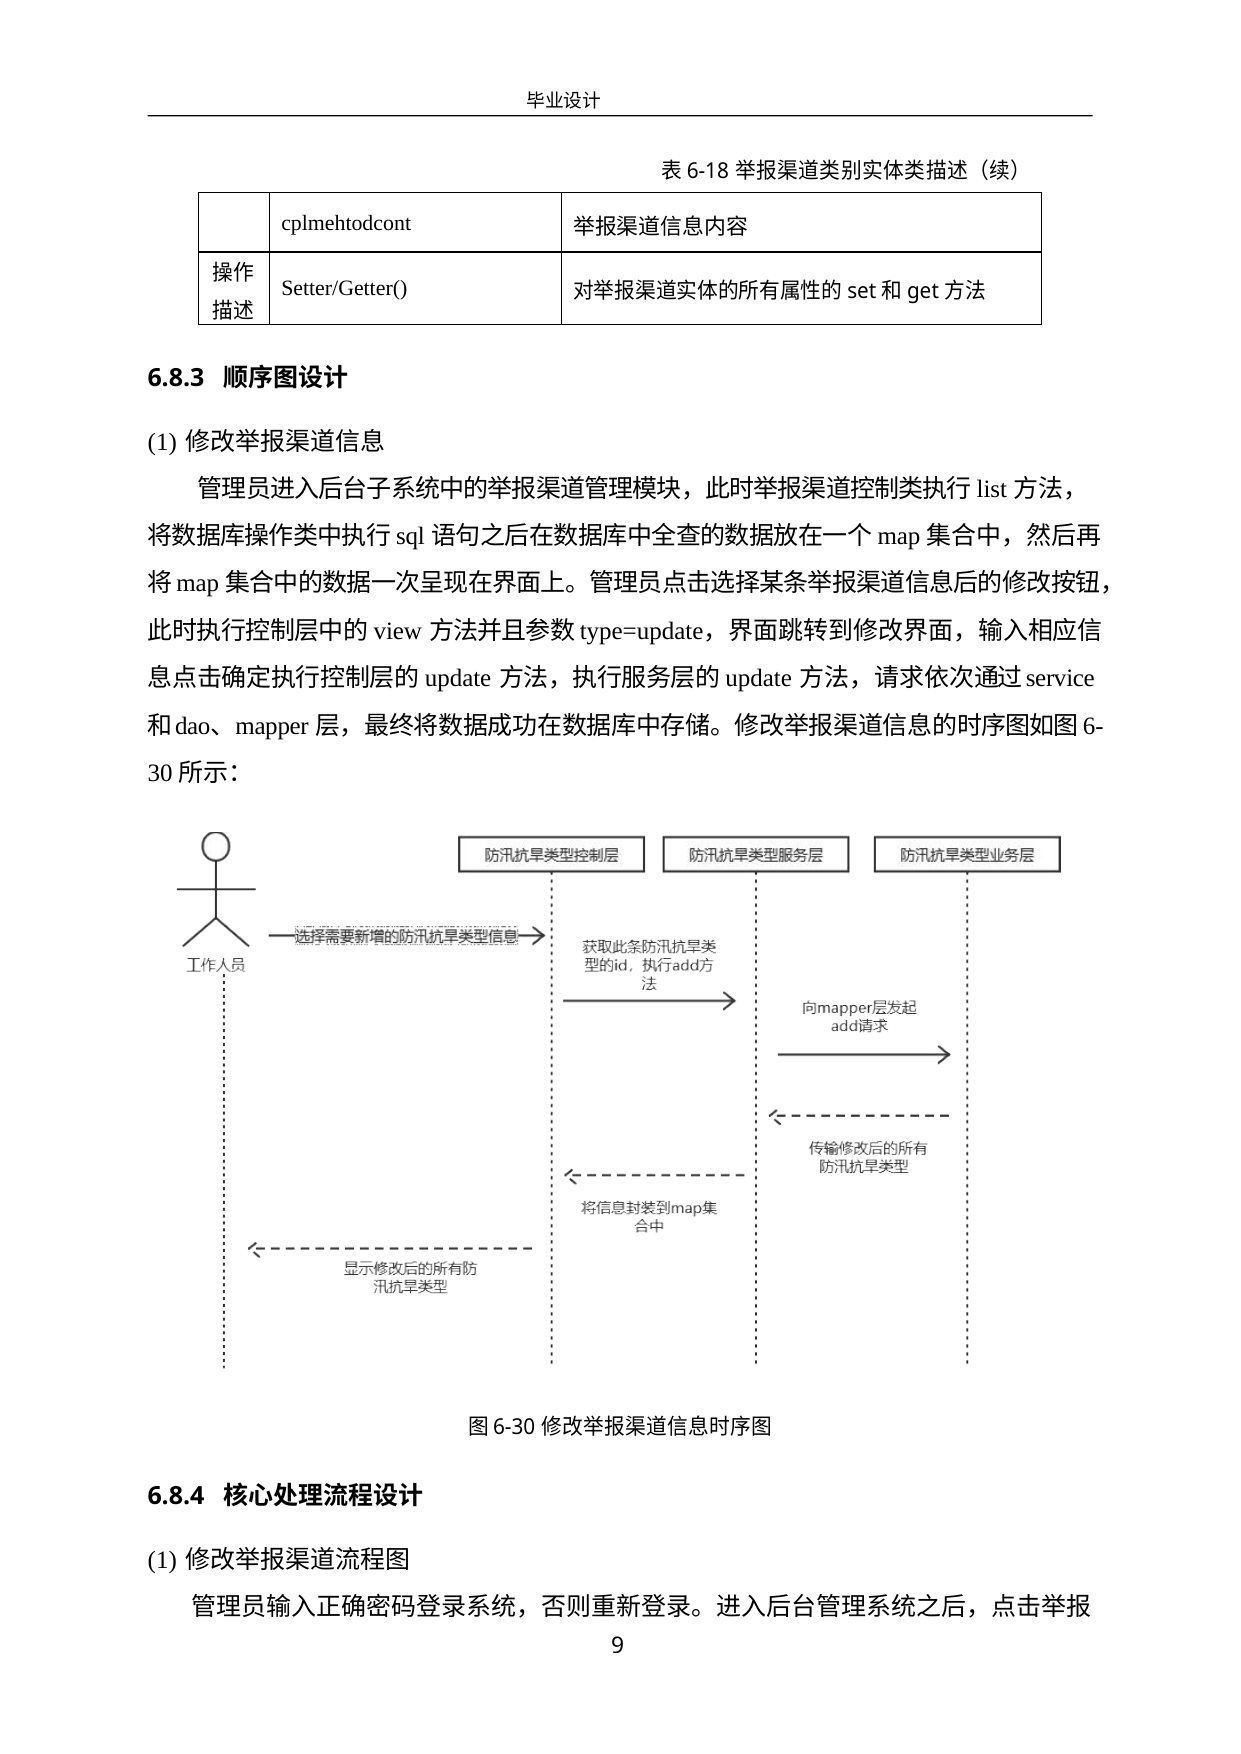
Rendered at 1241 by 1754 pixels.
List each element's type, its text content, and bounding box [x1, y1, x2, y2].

text 表 6-18 举报渠道类别实体类描述（续） [662, 153, 1146, 184]
table_cell Setter/Getter() [270, 253, 561, 324]
picture [176, 832, 1061, 1369]
table_cell 操作 描述 [199, 253, 269, 324]
subtitle 顺序图设计 [147, 357, 1146, 393]
text 管理员进入后台子系统中的举报渠道管理模块，此时举报渠道控制类执行 list 方法， 将数据库操作类中执行 sql 语句之后在数据库中全查的数据放在一个 map 集合中，然后再将 map 集合中的数据一次呈现在界面上。管理员点击选择某条举报渠道信息后的修改按钮，此时执行控制层中的 view 方法并且参数 type=update，界面跳转到修改界面，输入相应信息点击确定执行控制层的 update 方法，执行服务层的 update 方法，请求依次通过 service 和 dao、mapper 层，最终将数据成功在数据库中存储。修改举报渠道信息的时序图如图 6-30 所示： [147, 468, 1106, 789]
table_header cplmehtodcont [270, 193, 561, 251]
text 管理员输入正确密码登录系统，否则重新登录。进入后台管理系统之后，点击举报 [191, 1586, 1146, 1622]
text (1) 修改举报渠道信息 [147, 421, 1146, 458]
table_header 举报渠道信息内容 [562, 193, 1041, 251]
table_header [199, 193, 269, 251]
table_cell 对举报渠道实体的所有属性的 set 和 get 方法 [562, 253, 1041, 324]
text (1) 修改举报渠道流程图 [147, 1539, 1146, 1576]
text 图 6-30 修改举报渠道信息时序图 [135, 1409, 1105, 1440]
subtitle 核心处理流程设计 [147, 1475, 1146, 1512]
